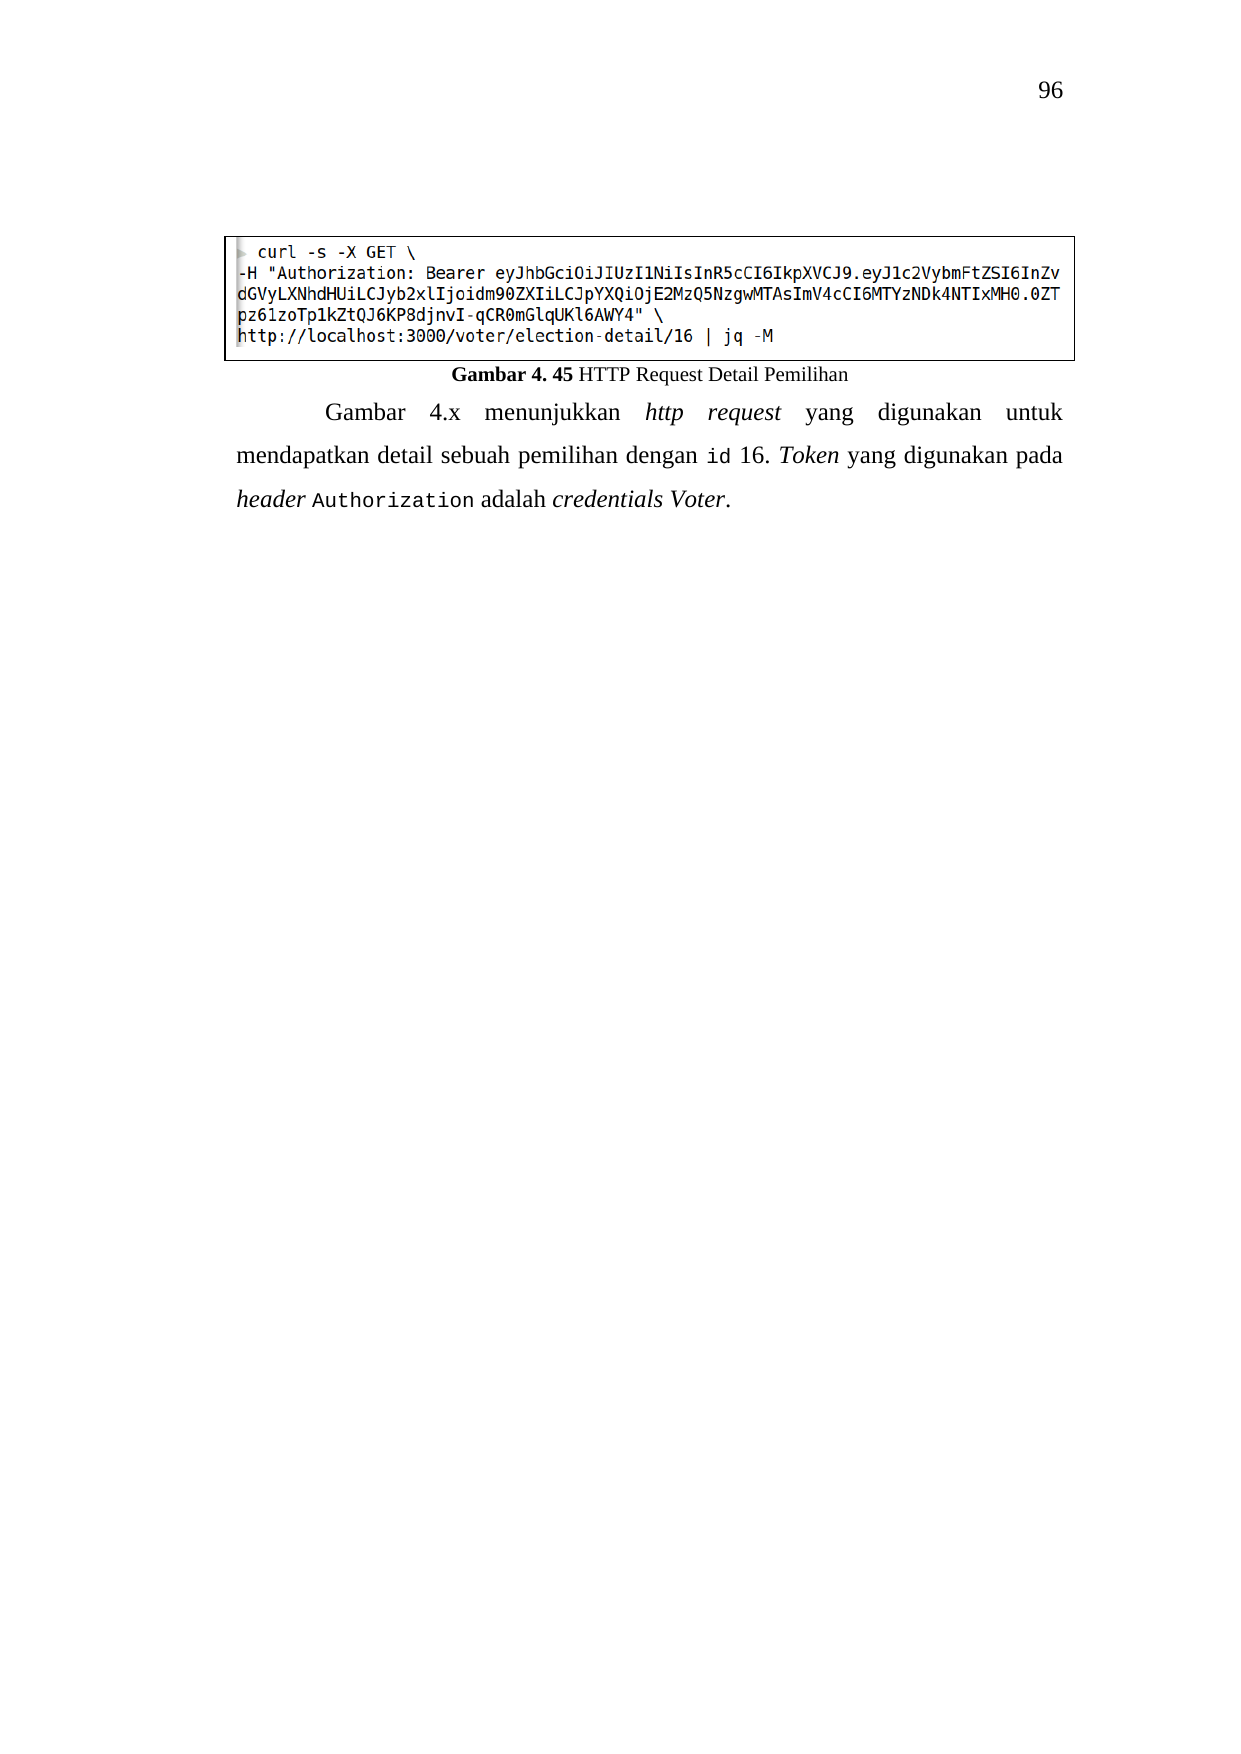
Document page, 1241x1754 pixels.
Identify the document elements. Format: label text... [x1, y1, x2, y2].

picture [236, 237, 1064, 347]
table_header [226, 237, 1074, 360]
text Gambar 4. 45 HTTP Request Detail Pemilihan [236, 361, 1063, 386]
text Gambar 4.x menunjukkan http request yang digunakan untuk mendapatkan detail sebuah pemilihan dengan id 16. Token yang digunakan pada header Authorization adalah credentials Voter. [236, 397, 1063, 514]
